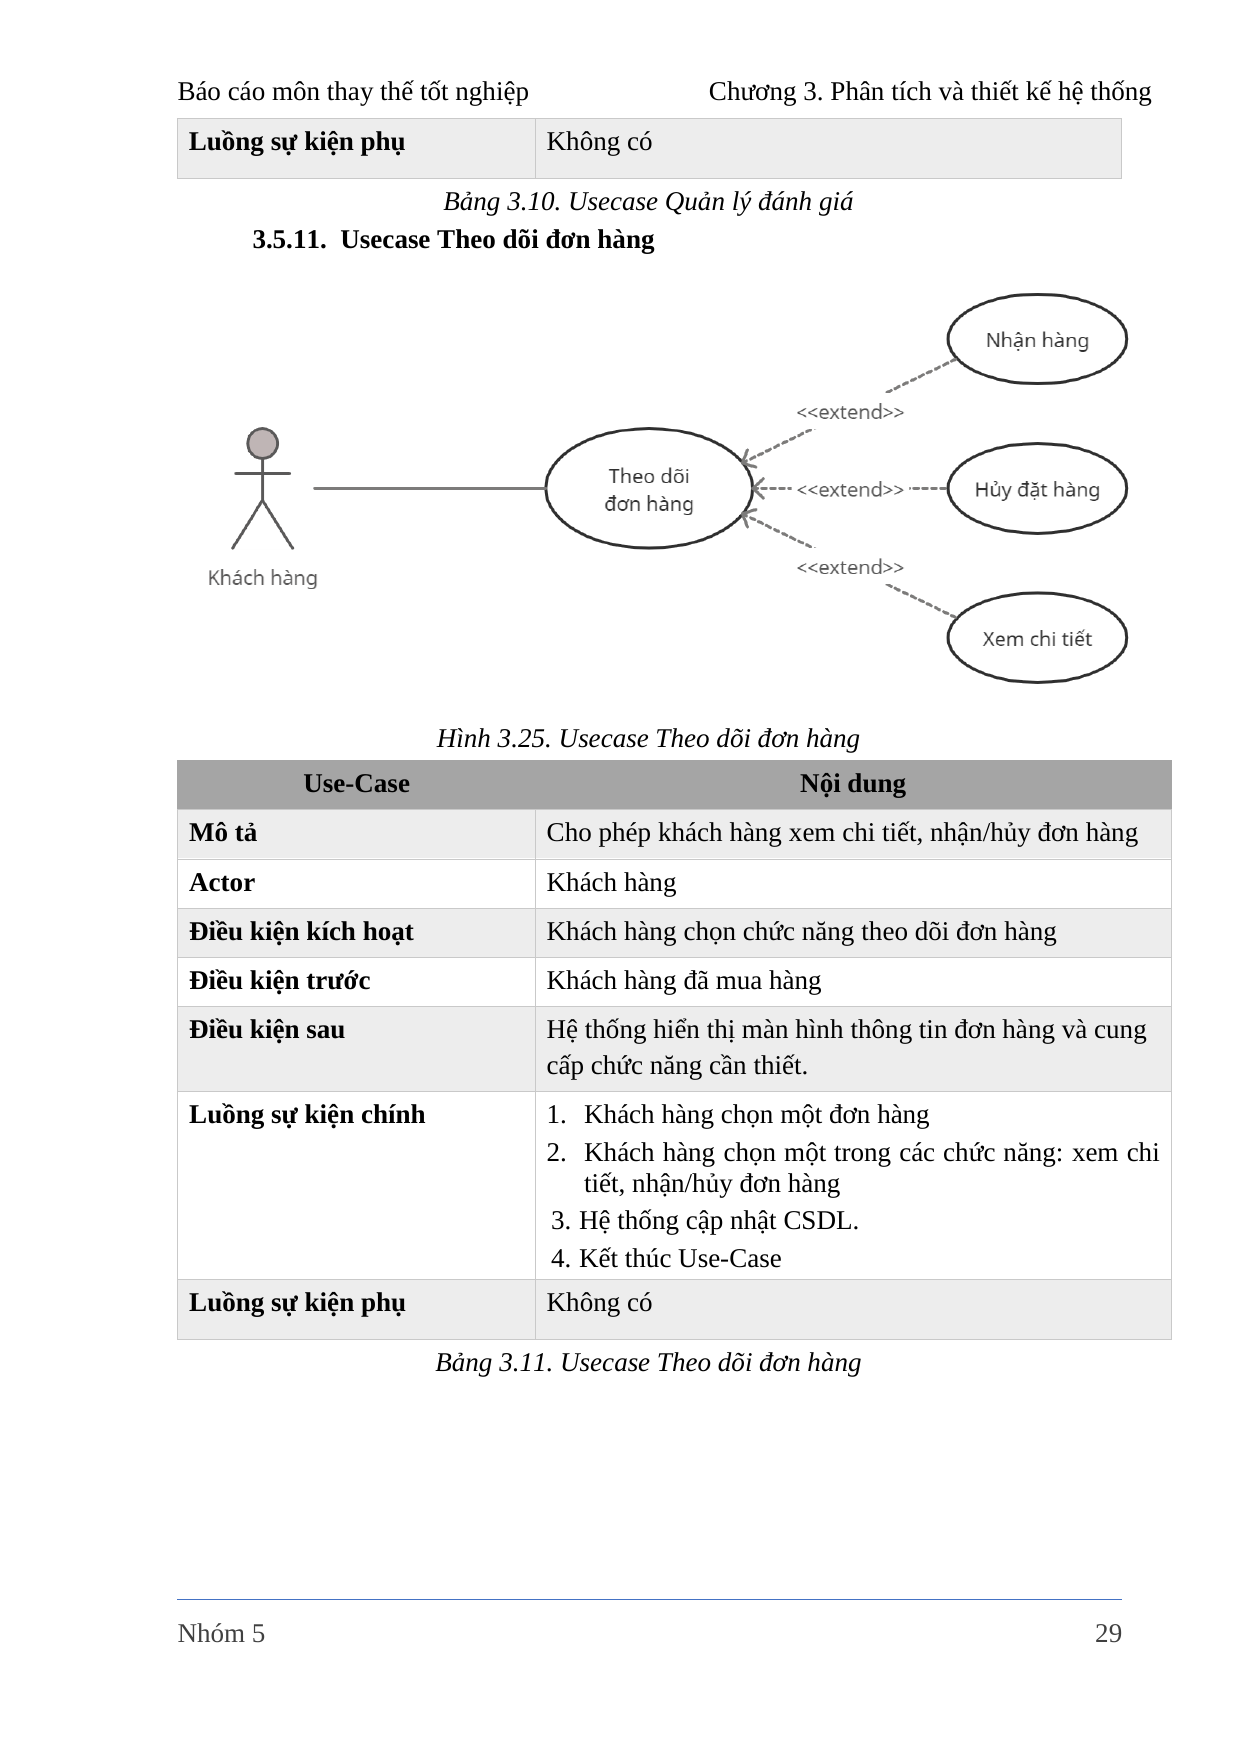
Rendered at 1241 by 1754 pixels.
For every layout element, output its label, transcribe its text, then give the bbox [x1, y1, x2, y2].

table_cell Không có [536, 119, 1121, 178]
table_header Use-Case [178, 761, 535, 809]
subtitle Usecase Theo dõi đơn hàng [252, 223, 1122, 254]
picture [177, 264, 1157, 712]
table_header Nội dung [536, 761, 1171, 809]
table_cell Điều kiện kích hoạt [178, 909, 535, 957]
table_cell Khách hàng chọn chức năng theo dõi đơn hàng [536, 909, 1171, 957]
table_cell Điều kiện trước [178, 958, 535, 1006]
table_cell Mô tả [178, 810, 535, 858]
table_cell Luồng sự kiện chính [178, 1092, 535, 1279]
table_cell Actor [178, 860, 535, 908]
table_cell Không có [536, 1280, 1171, 1339]
table_cell Cho phép khách hàng xem chi tiết, nhận/hủy đơn hàng [536, 810, 1171, 858]
table_cell Hệ thống hiển thị màn hình thông tin đơn hàng và cung cấp chức năng cần thiết. [536, 1007, 1171, 1091]
table_cell Luồng sự kiện phụ [178, 1280, 535, 1339]
table_cell Khách hàng chọn một đơn hàng Khách hàng chọn một trong các chức năng: xem chi tiết, nhận/hủy đơn hàng Hệ thống cập nhật CSDL. Kết thúc Use-Case [536, 1092, 1171, 1279]
table_cell Khách hàng [536, 860, 1171, 908]
table_cell Điều kiện sau [178, 1007, 535, 1091]
table_cell Khách hàng đã mua hàng [536, 958, 1171, 1006]
table_cell Luồng sự kiện phụ [178, 119, 535, 178]
